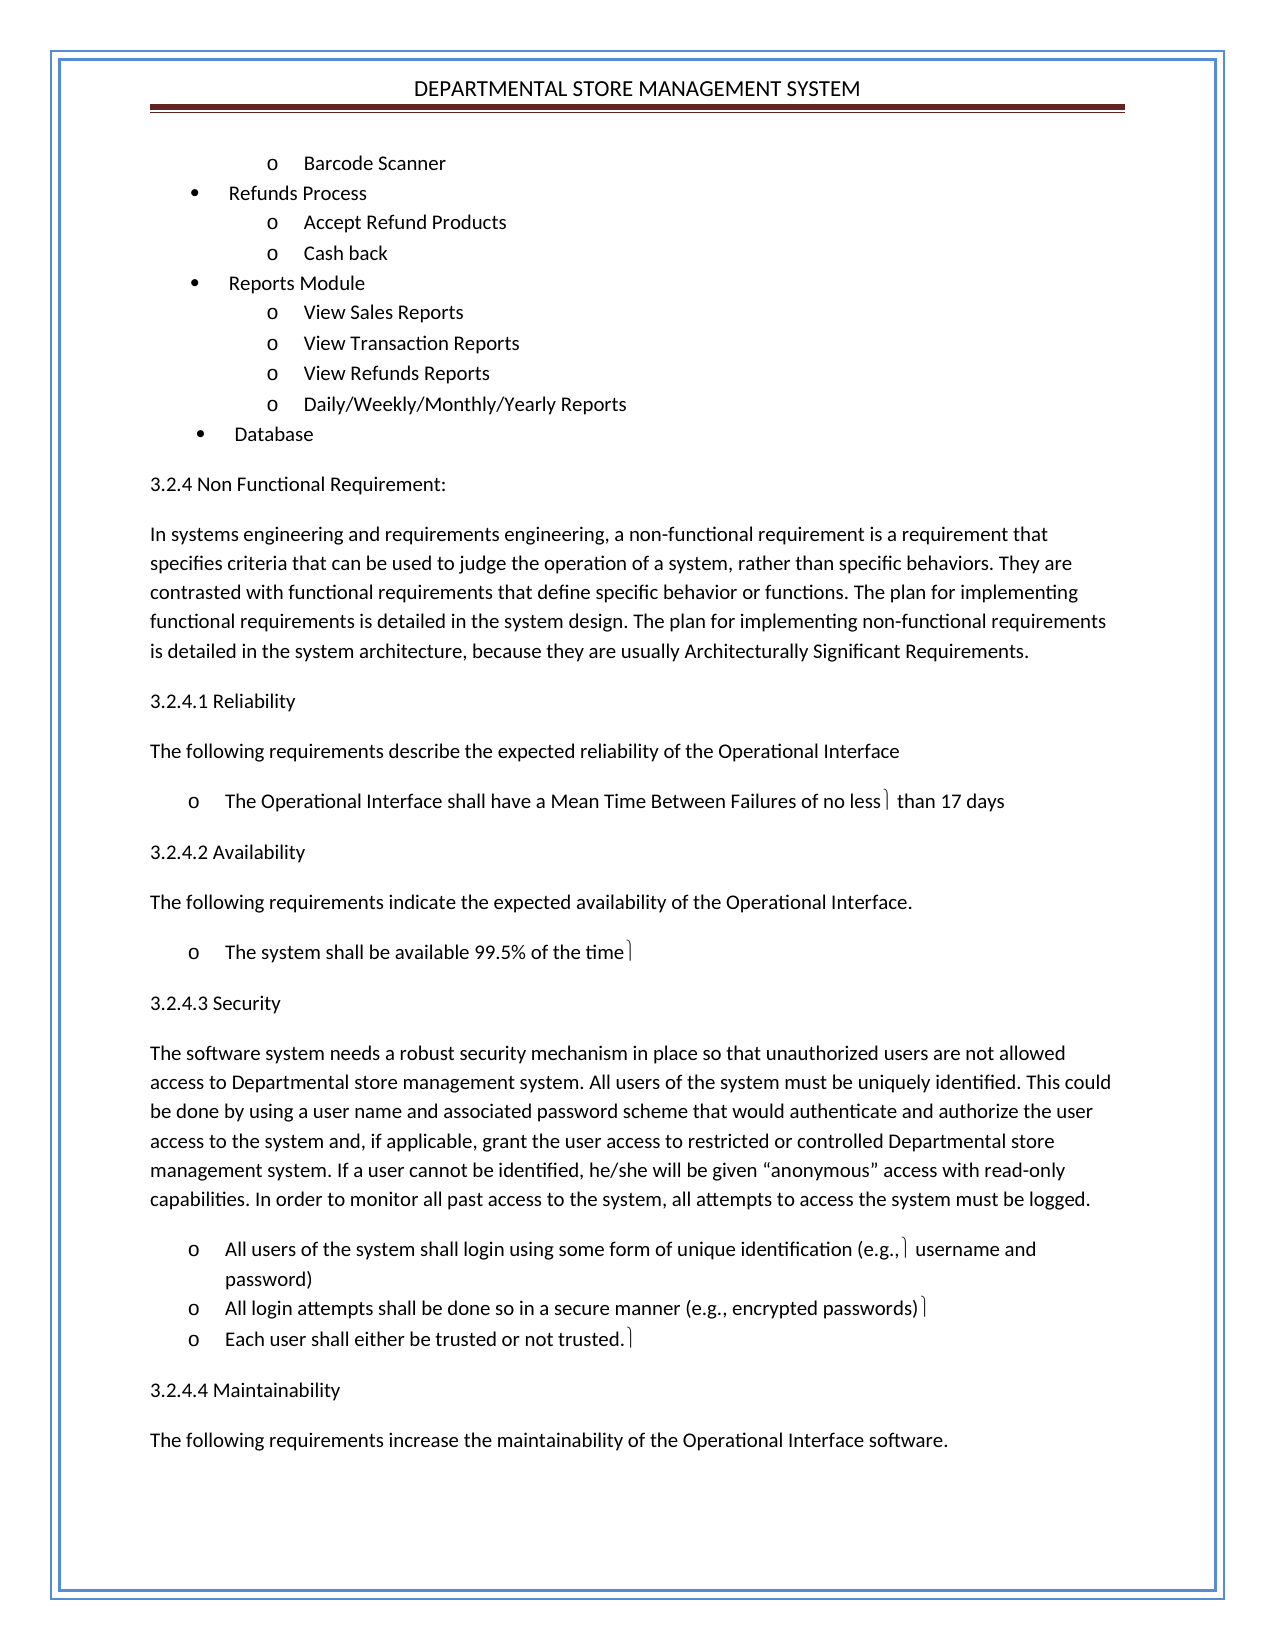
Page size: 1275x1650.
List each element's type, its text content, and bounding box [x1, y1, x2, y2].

list View Transaction Reports [266, 330, 1125, 356]
list The system shall be available 99.5% of the time [187, 939, 1125, 966]
text The software system needs a robust security mechanism in place so that unauthorized users are not allowed access to Departmental store management system. All users of the system must be uniquely identified. This could be done by using a user name and associated password scheme that would authenticate and authorize the user access to the system and, if applicable, grant the user access to restricted or controlled Departmental store management system. If a user cannot be identified, he/she will be given “anonymous” access with read-only capabilities. In order to monitor all past access to the system, all attempts to access the system must be logged. [150, 1040, 1125, 1212]
list All login attempts shall be done so in a secure manner (e.g., encrypted passwords) [187, 1296, 1125, 1322]
list Cash back [266, 240, 1125, 266]
text 3.2.4 Non Functional Requirement: [150, 471, 1125, 497]
list View Refunds Reports [266, 360, 1125, 387]
list Reports Module [191, 270, 1125, 296]
list Database [197, 421, 1125, 447]
text The following requirements describe the expected reliability of the Operational Interface [150, 738, 1125, 763]
list View Sales Reports [266, 299, 1125, 326]
text 3.2.4.4 Maintainability [150, 1377, 1125, 1403]
list Daily/Weekly/Monthly/Yearly Reports [266, 391, 1125, 417]
text In systems engineering and requirements engineering, a non-functional requirement is a requirement that specifies criteria that can be used to judge the operation of a system, rather than specific behaviors. They are contrasted with functional requirements that define specific behavior or functions. The plan for implementing functional requirements is detailed in the system design. The plan for implementing non-functional requirements is detailed in the system architecture, because they are usually Architecturally Significant Requirements. [150, 521, 1125, 663]
text The following requirements indicate the expected availability of the Operational Interface. [150, 889, 1125, 914]
list The Operational Interface shall have a Mean Time Between Failures of no less than 17 days [187, 788, 1125, 814]
list Accept Refund Products [266, 209, 1125, 236]
list Refunds Process [191, 180, 1125, 206]
list Each user shall either be trusted or not trusted. [187, 1326, 1125, 1352]
list All users of the system shall login using some form of unique identification (e.g., username and password) [187, 1236, 1125, 1292]
list Barcode Scanner [266, 150, 1125, 176]
text 3.2.4.1 Reliability [150, 688, 1125, 713]
text 3.2.4.3 Security [150, 990, 1125, 1016]
text The following requirements increase the maintainability of the Operational Interface software. [150, 1427, 1125, 1453]
text 3.2.4.2 Availability [150, 839, 1125, 864]
